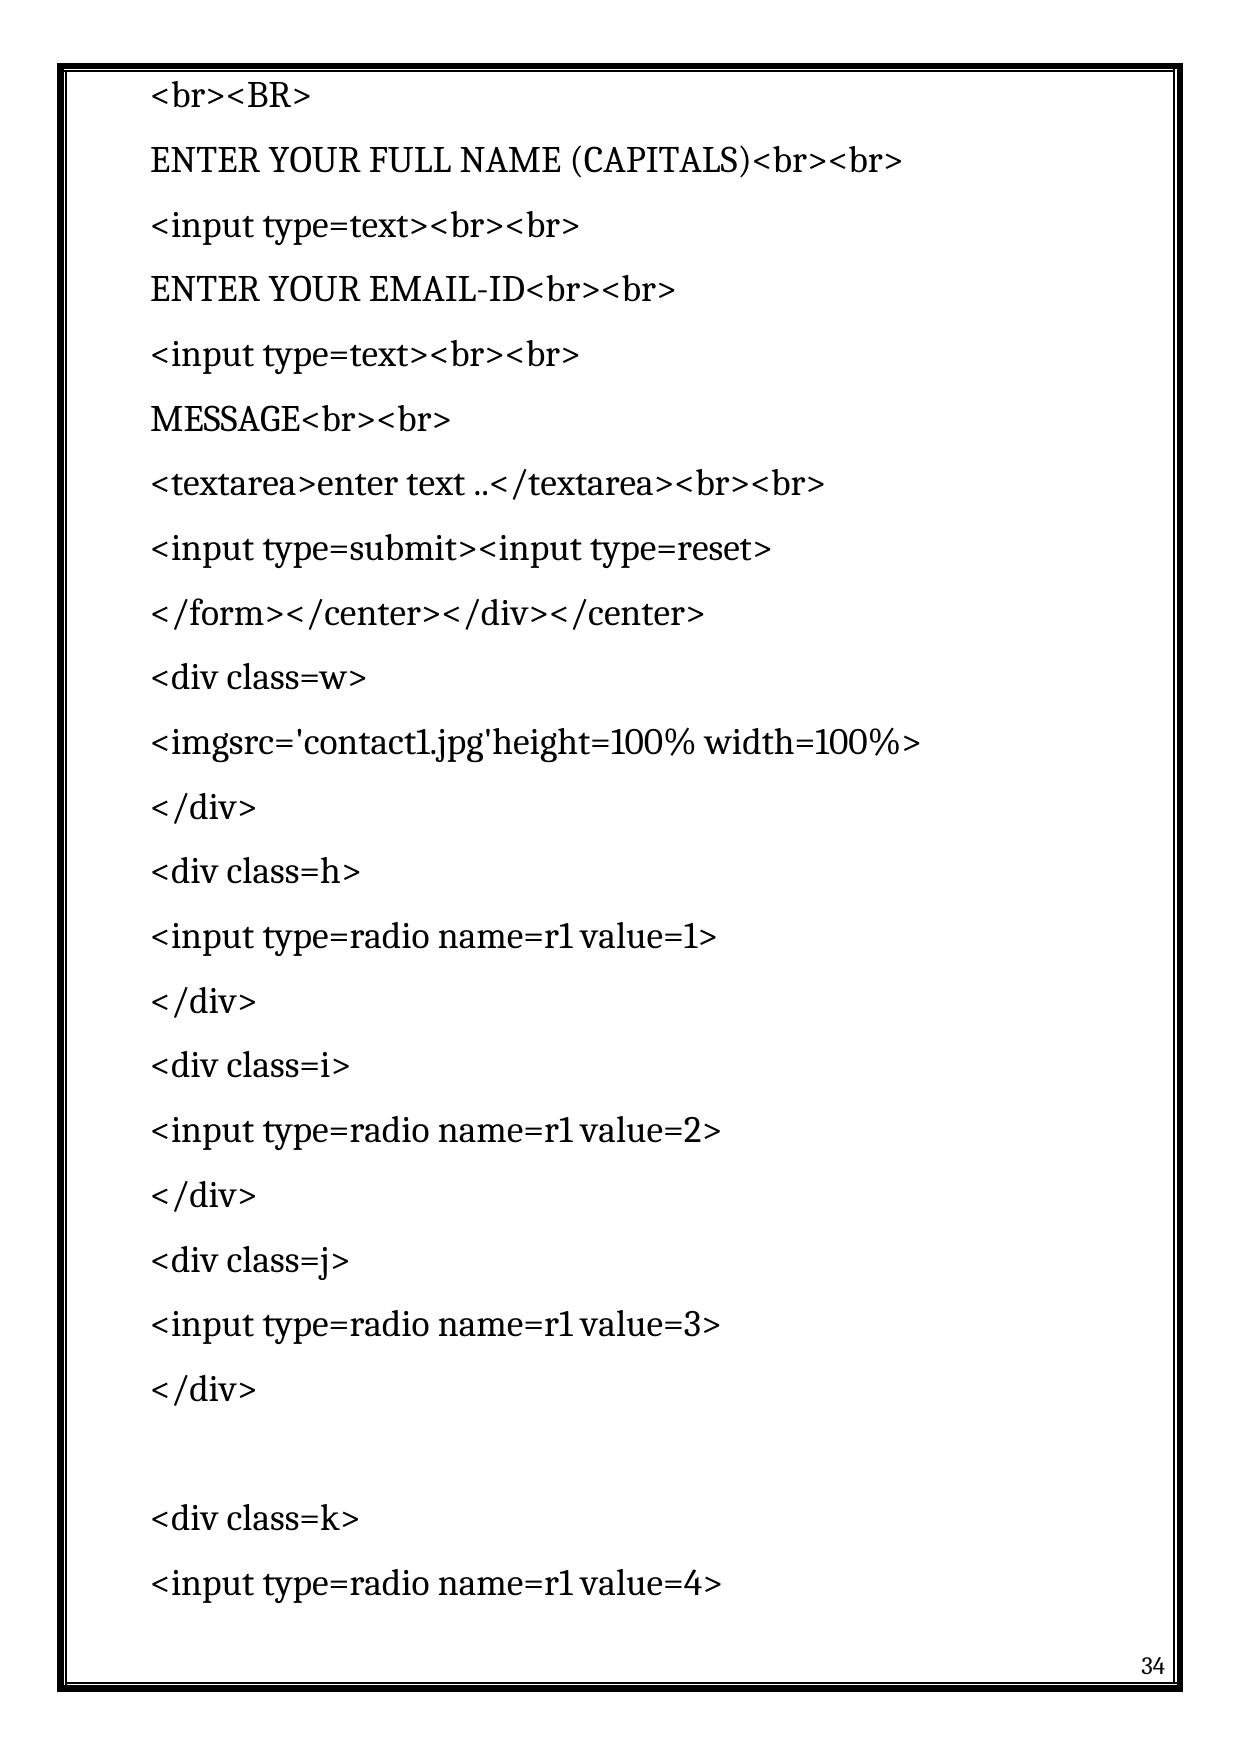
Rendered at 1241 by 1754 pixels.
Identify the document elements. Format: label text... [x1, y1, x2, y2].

text <div class=w> [150, 656, 1126, 699]
text <input type=text><br><br> [150, 203, 1126, 246]
text <div class=h> [150, 850, 1126, 893]
text <input type=radio name=r1 value=3> [150, 1303, 1126, 1346]
text <div class=i> [150, 1044, 1126, 1087]
text MESSAGE<br><br> [150, 397, 1126, 440]
text <div class=j> [150, 1238, 1126, 1281]
text <input type=radio name=r1 value=4> [150, 1562, 1126, 1605]
text </form></center></div></center> [150, 591, 1126, 634]
text <input type=text><br><br> [150, 333, 1126, 376]
text <input type=submit><input type=reset> [150, 527, 1126, 570]
text </div> [150, 785, 1126, 828]
text </div> [150, 979, 1126, 1023]
text <div class=k> [150, 1497, 1126, 1540]
text <input type=radio name=r1 value=1> [150, 915, 1126, 958]
text ENTER YOUR FULL NAME (CAPITALS)<br><br> [150, 138, 1126, 182]
text </div> [150, 1173, 1126, 1217]
text <br><BR> [150, 74, 1126, 117]
text ENTER YOUR EMAIL-ID<br><br> [150, 268, 1126, 311]
text <textarea>enter text ..</textarea><br><br> [150, 462, 1126, 505]
text <imgsrc='contact1.jpg'height=100% width=100%> [150, 721, 1126, 764]
text </div> [150, 1368, 1126, 1411]
text <input type=radio name=r1 value=2> [150, 1109, 1126, 1152]
